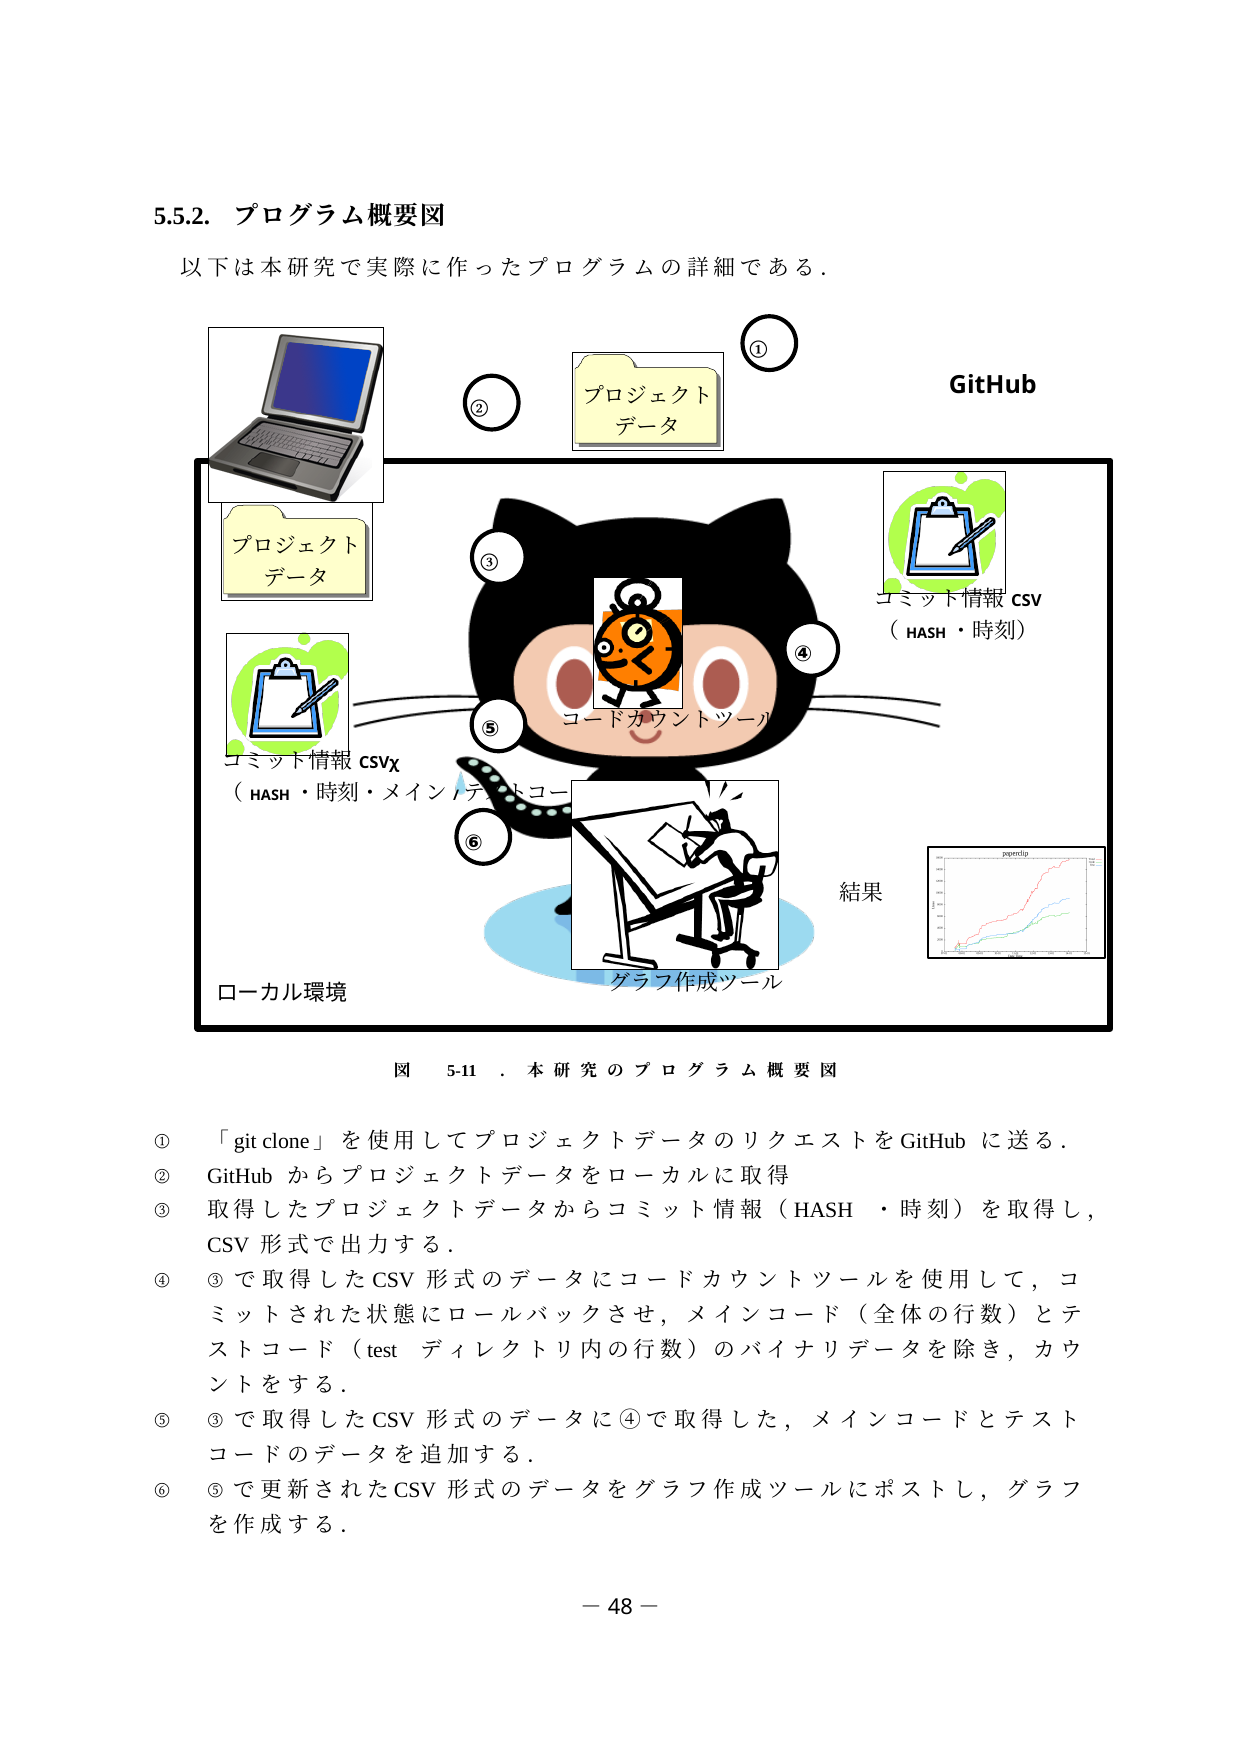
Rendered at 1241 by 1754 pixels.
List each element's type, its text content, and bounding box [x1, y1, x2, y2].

picture [350, 503, 372, 600]
list ③で取得したCSV形式のデータに④で取得した，メインコードとテストコードのデータを追加する． [153, 1400, 1087, 1470]
list ⑤で更新されたCSV形式のデータをグラフ作成ツールにポストし，グラフを作成する． [153, 1470, 1087, 1540]
list GitHubからプロジェクトデータをローカルに取得 [153, 1156, 1087, 1191]
list 取得したプロジェクトデータからコミット情報（HASH・時刻）を取得し，CSV形式で出力する． [153, 1191, 1087, 1261]
text 以下は本研究で実際に作ったプログラムの詳細である． [153, 249, 1087, 284]
picture [227, 634, 348, 755]
picture [929, 848, 1104, 957]
picture [209, 328, 383, 502]
list ③で取得したCSV形式のデータにコードカウントツールを使用して，コミットされた状態にロールバックさせ，メインコード（全体の行数）とテストコード（testディレクトリ内の行数）のバイナリデータを除き，カウントをする． [153, 1261, 1087, 1400]
list 「git clone」を使用してプロジェクトデータのリクエストをGitHubに送る． [153, 1121, 1087, 1156]
picture [884, 472, 1005, 593]
picture [350, 460, 945, 1024]
list プログラム概要図 [153, 179, 1087, 249]
